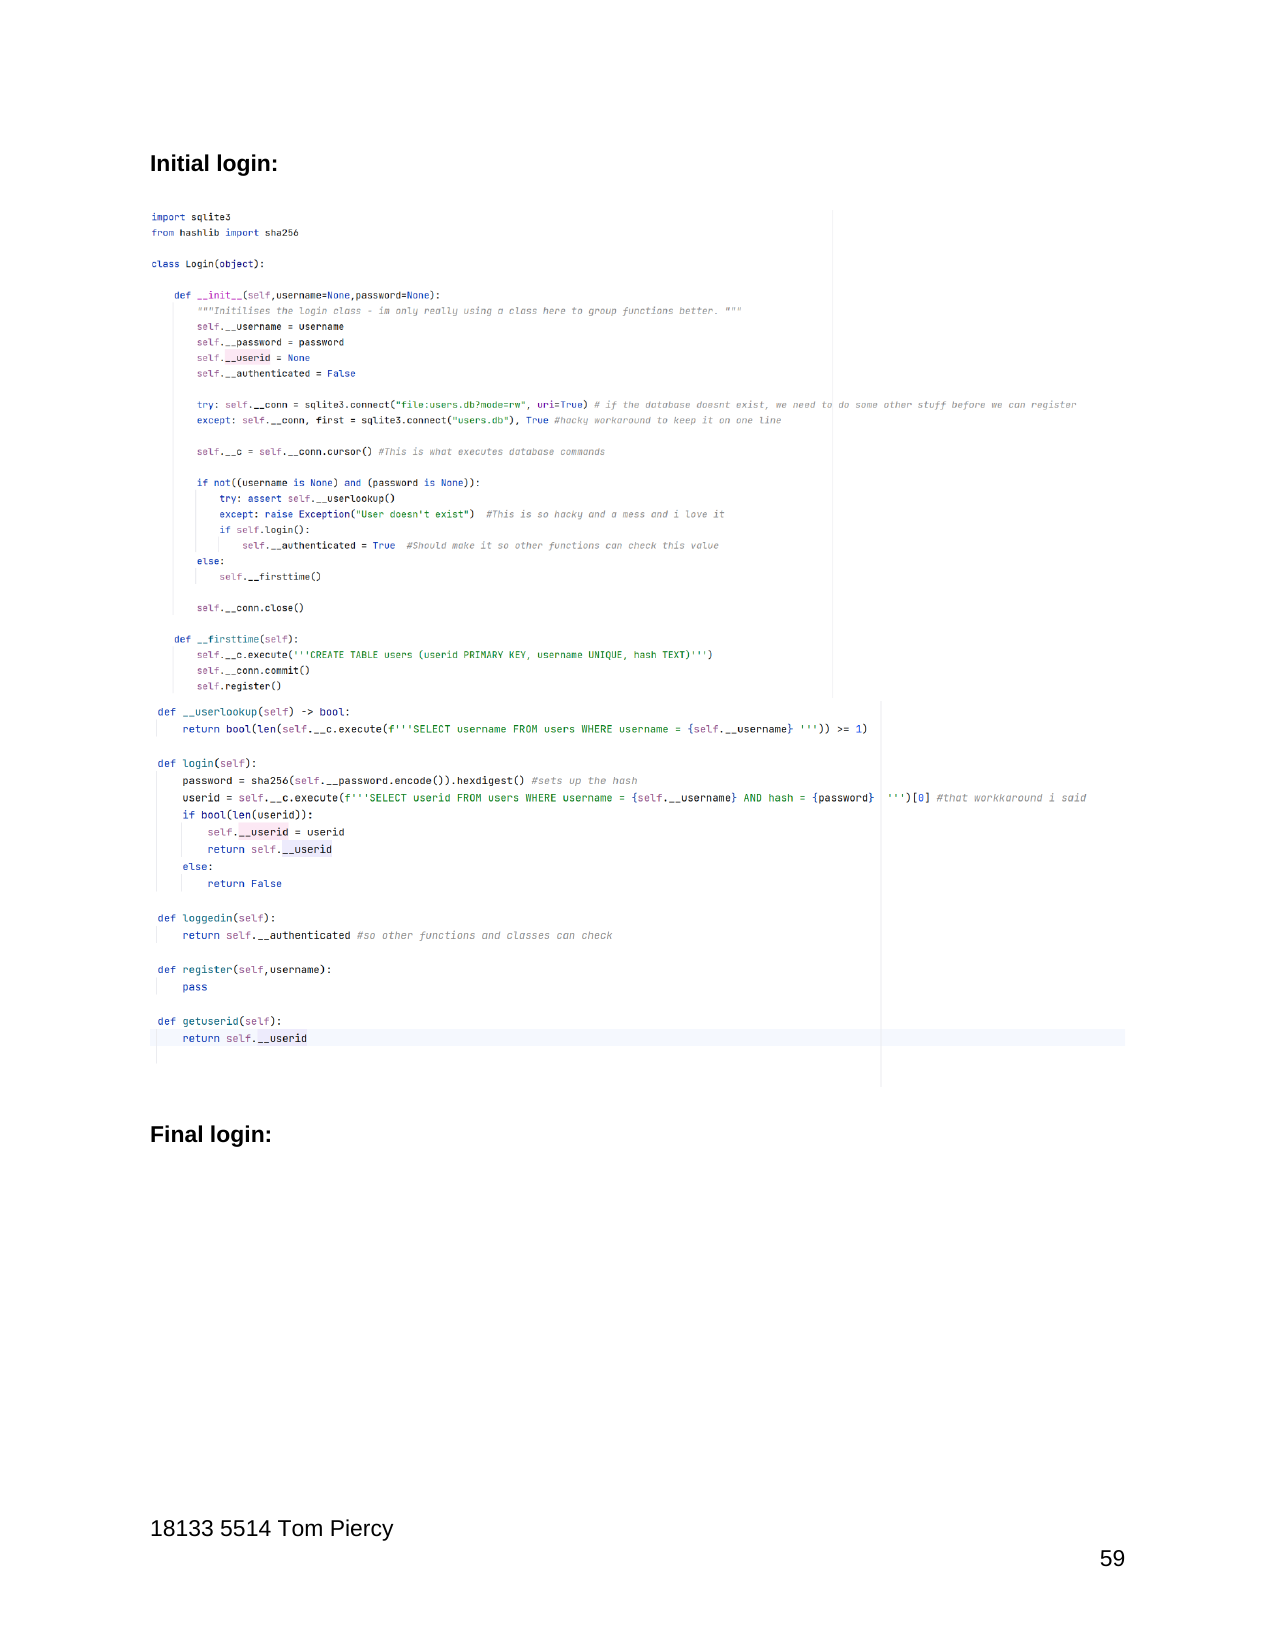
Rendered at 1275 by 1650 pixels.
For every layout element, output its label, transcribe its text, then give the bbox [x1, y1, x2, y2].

picture [150, 210, 1124, 698]
text Initial login: [150, 150, 1125, 176]
picture [150, 701, 1125, 1087]
text Final login: [150, 1121, 1125, 1147]
